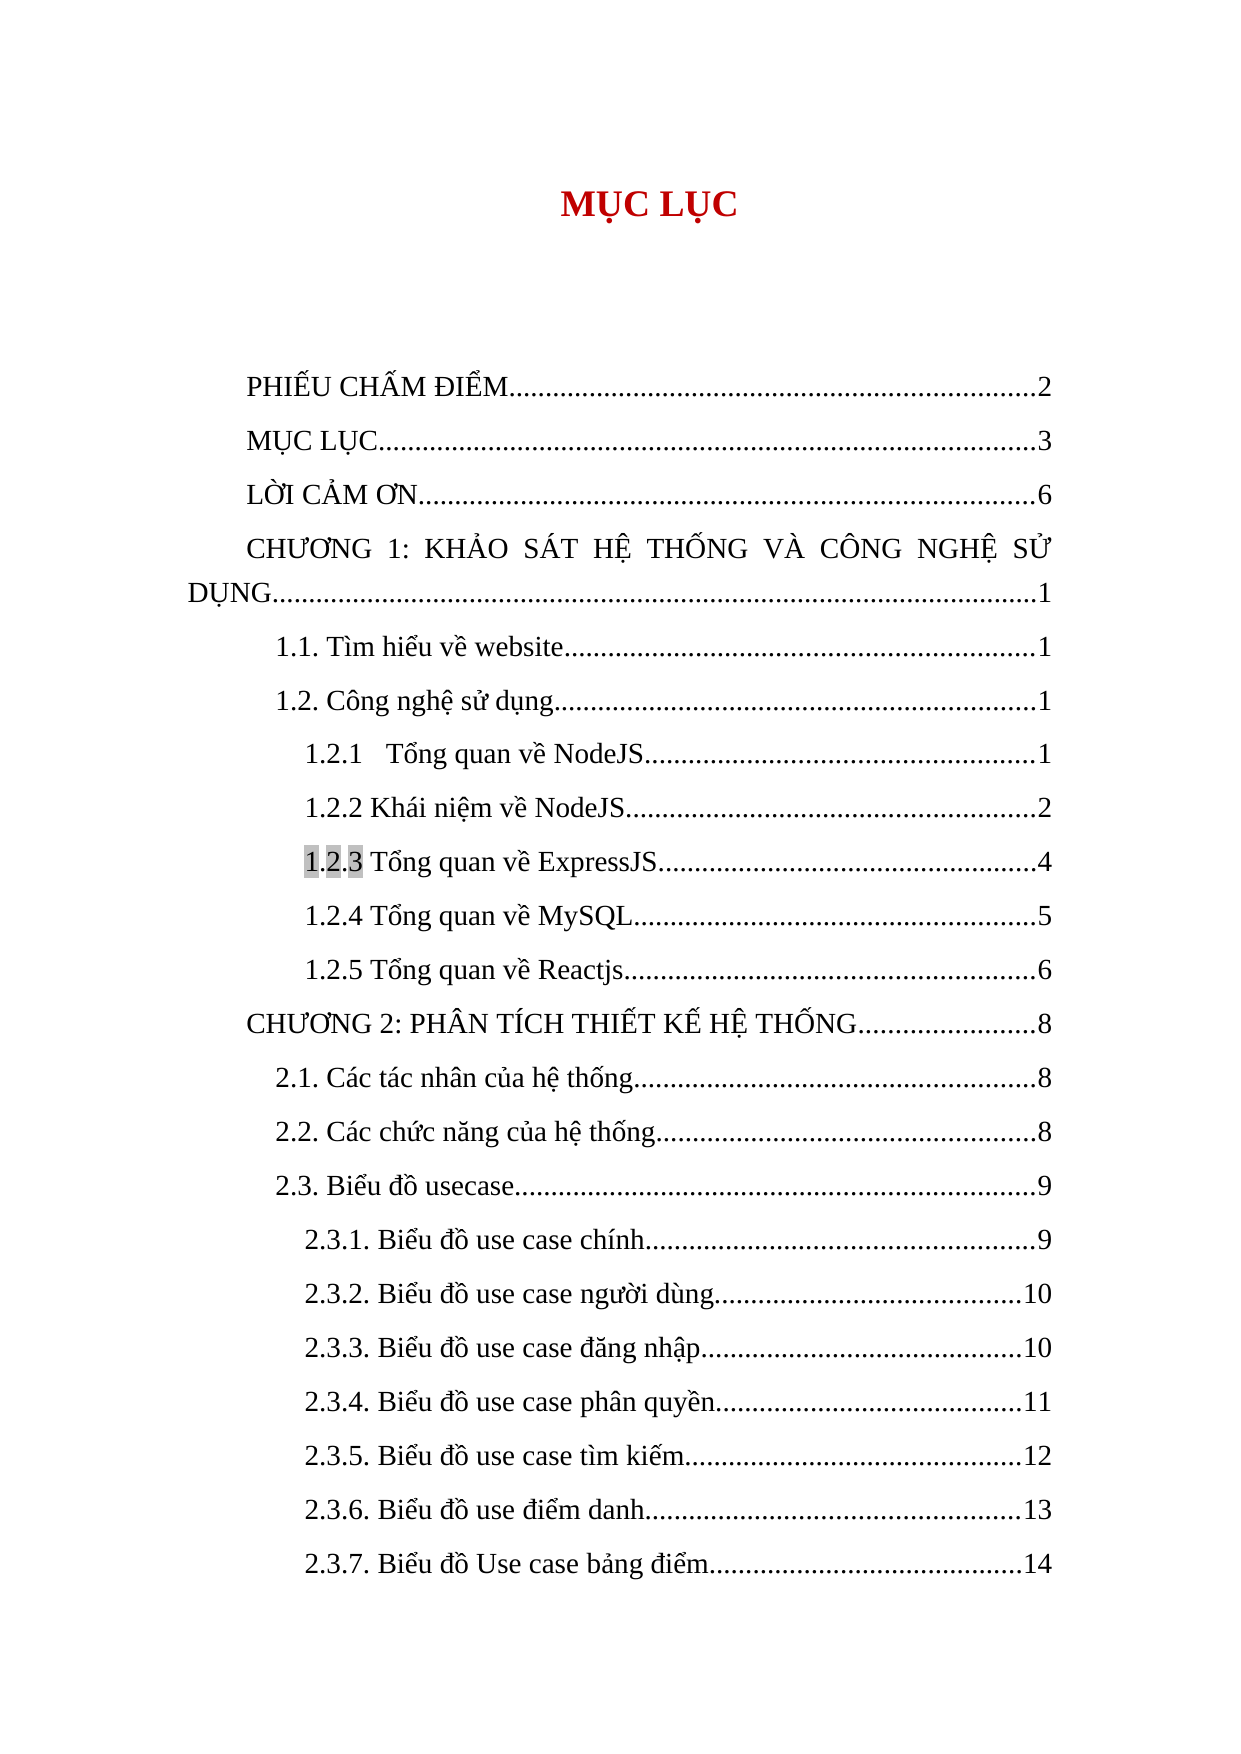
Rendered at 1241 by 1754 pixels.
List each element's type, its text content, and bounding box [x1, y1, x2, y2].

subtitle MỤC LỤC [187, 181, 1053, 224]
